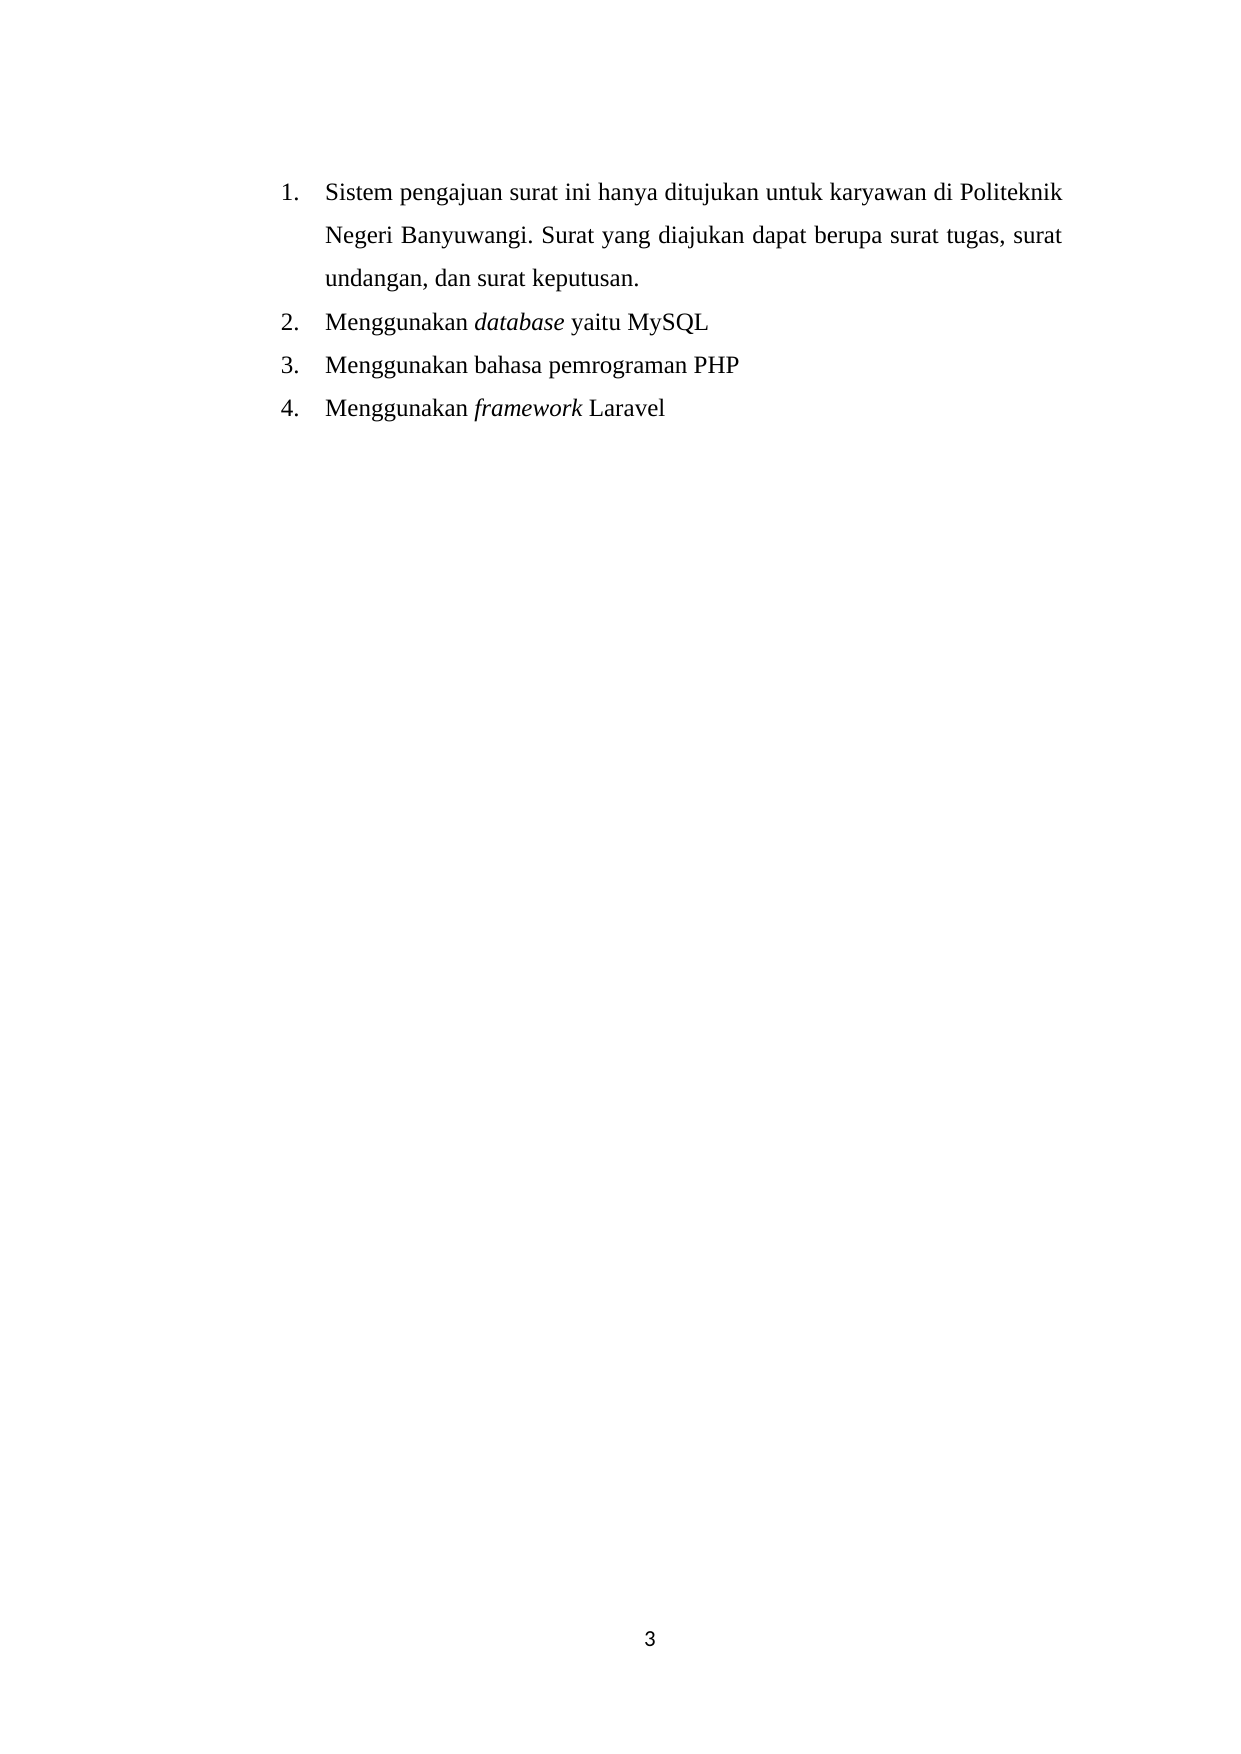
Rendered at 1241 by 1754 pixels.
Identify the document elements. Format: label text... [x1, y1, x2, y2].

list Sistem pengajuan surat ini hanya ditujukan untuk karyawan di Politeknik Negeri Banyuwangi. Surat yang diajukan dapat berupa surat tugas, surat undangan, dan surat keputusan. [281, 177, 1063, 292]
list Menggunakan database yaitu MySQL [281, 307, 1063, 335]
list Menggunakan bahasa pemrograman PHP [281, 350, 1063, 378]
list Menggunakan framework Laravel [281, 393, 1063, 422]
